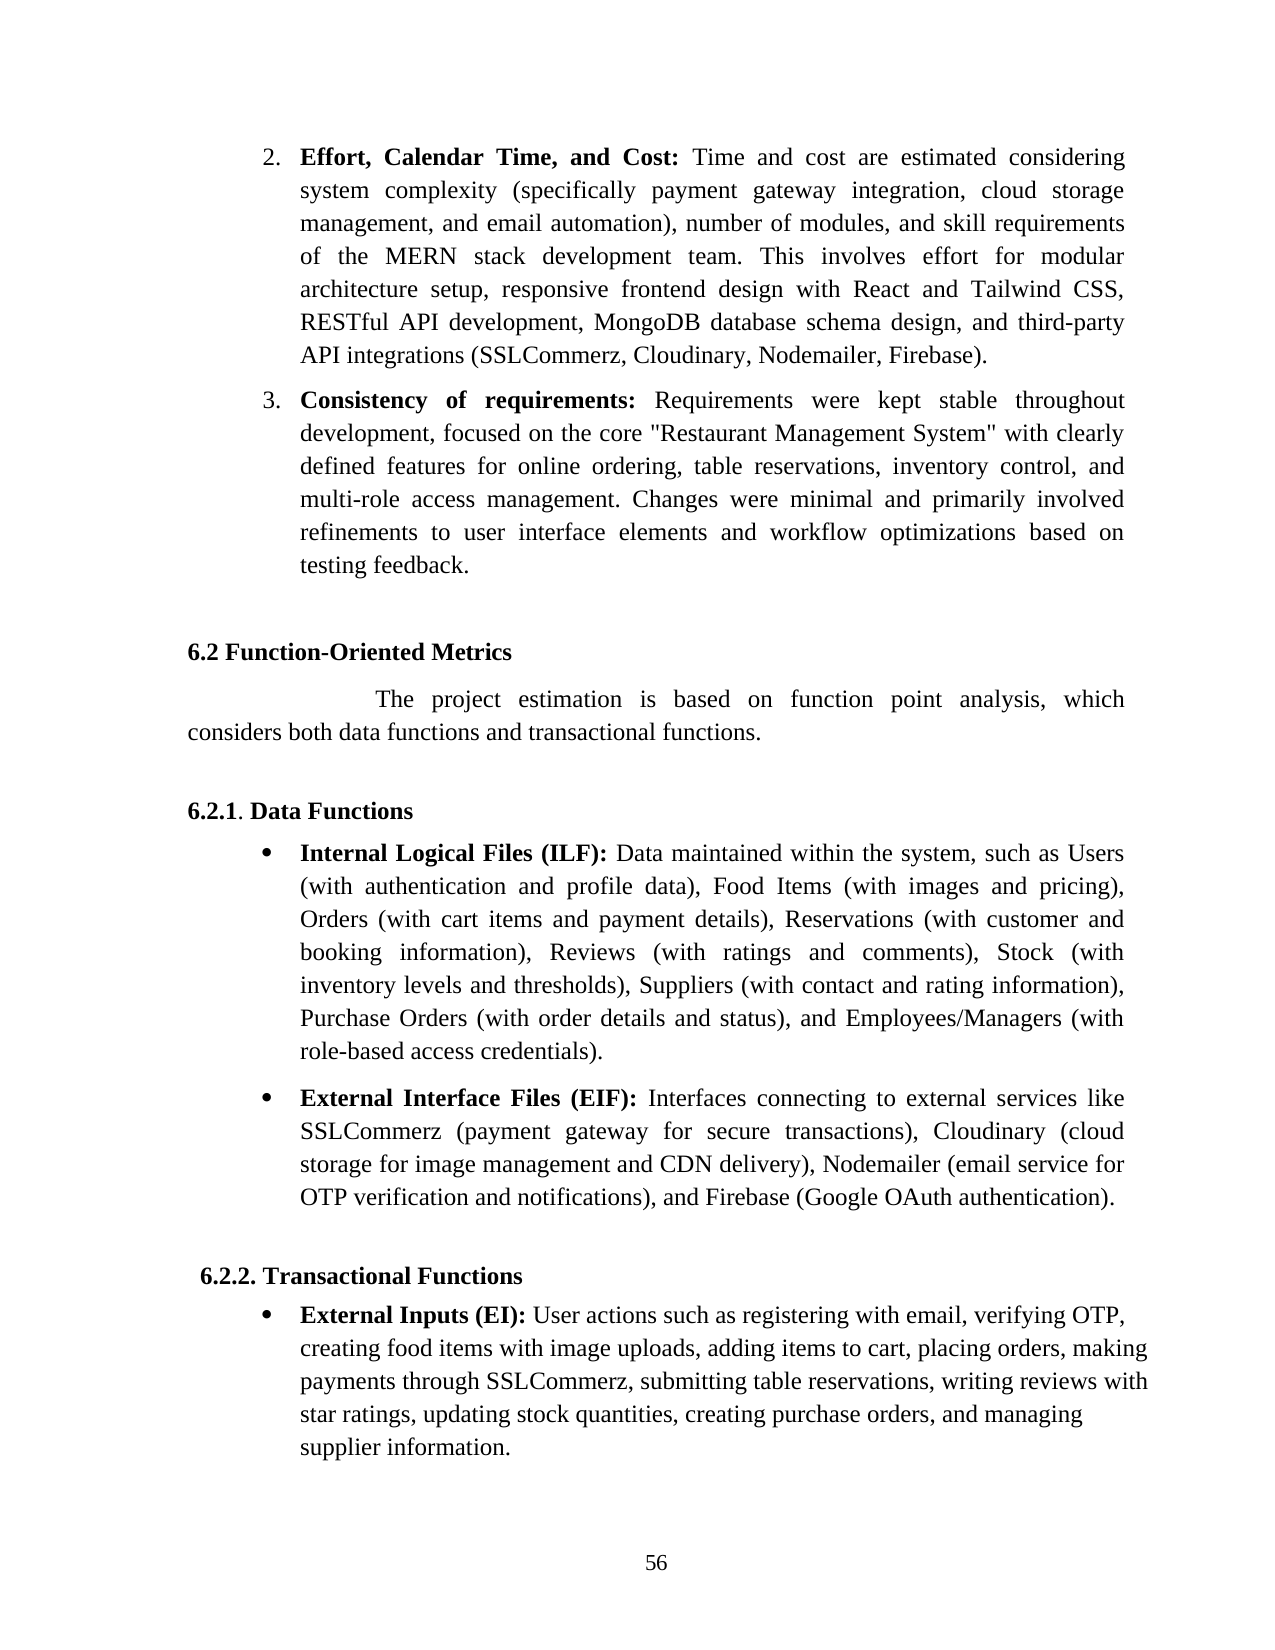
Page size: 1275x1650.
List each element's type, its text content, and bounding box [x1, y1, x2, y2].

subtitle 6.2.2. Transactional Functions [200, 1261, 1162, 1290]
list Consistency of requirements: Requirements were kept stable throughout development, focused on the core "Restaurant Management System" with clearly defined features for online ordering, table reservations, inventory control, and multi-role access management. Changes were minimal and primarily involved refinements to user interface elements and workflow optimizations based on testing feedback. [262, 385, 1125, 579]
text The project estimation is based on function point analysis, which considers both data functions and transactional functions. [187, 684, 1125, 745]
subtitle Function-Oriented Metrics [187, 637, 1162, 666]
list External Inputs (EI): User actions such as registering with email, verifying OTP, creating food items with image uploads, adding items to cart, placing orders, making payments through SSLCommerz, submitting table reservations, writing reviews with star ratings, updating stock quantities, creating purchase orders, and managing supplier information. [262, 1300, 1162, 1461]
list External Interface Files (EIF): Interfaces connecting to external services like SSLCommerz (payment gateway for secure transactions), Cloudinary (cloud storage for image management and CDN delivery), Nodemailer (email service for OTP verification and notifications), and Firebase (Google OAuth authentication). [262, 1083, 1125, 1211]
list Effort, Calendar Time, and Cost: Time and cost are estimated considering system complexity (specifically payment gateway integration, cloud storage management, and email automation), number of modules, and skill requirements of the MERN stack development team. This involves effort for modular architecture setup, responsive frontend design with React and Tailwind CSS, RESTful API development, MongoDB database schema design, and third-party API integrations (SSLCommerz, Cloudinary, Nodemailer, Firebase). [262, 142, 1125, 368]
list Internal Logical Files (ILF): Data maintained within the system, such as Users (with authentication and profile data), Food Items (with images and pricing), Orders (with cart items and payment details), Reservations (with customer and booking information), Reviews (with ratings and comments), Stock (with inventory levels and thresholds), Suppliers (with contact and rating information), Purchase Orders (with order details and status), and Employees/Managers (with role-based access credentials). [262, 838, 1125, 1065]
subtitle 6.2.1. Data Functions [187, 796, 1162, 825]
